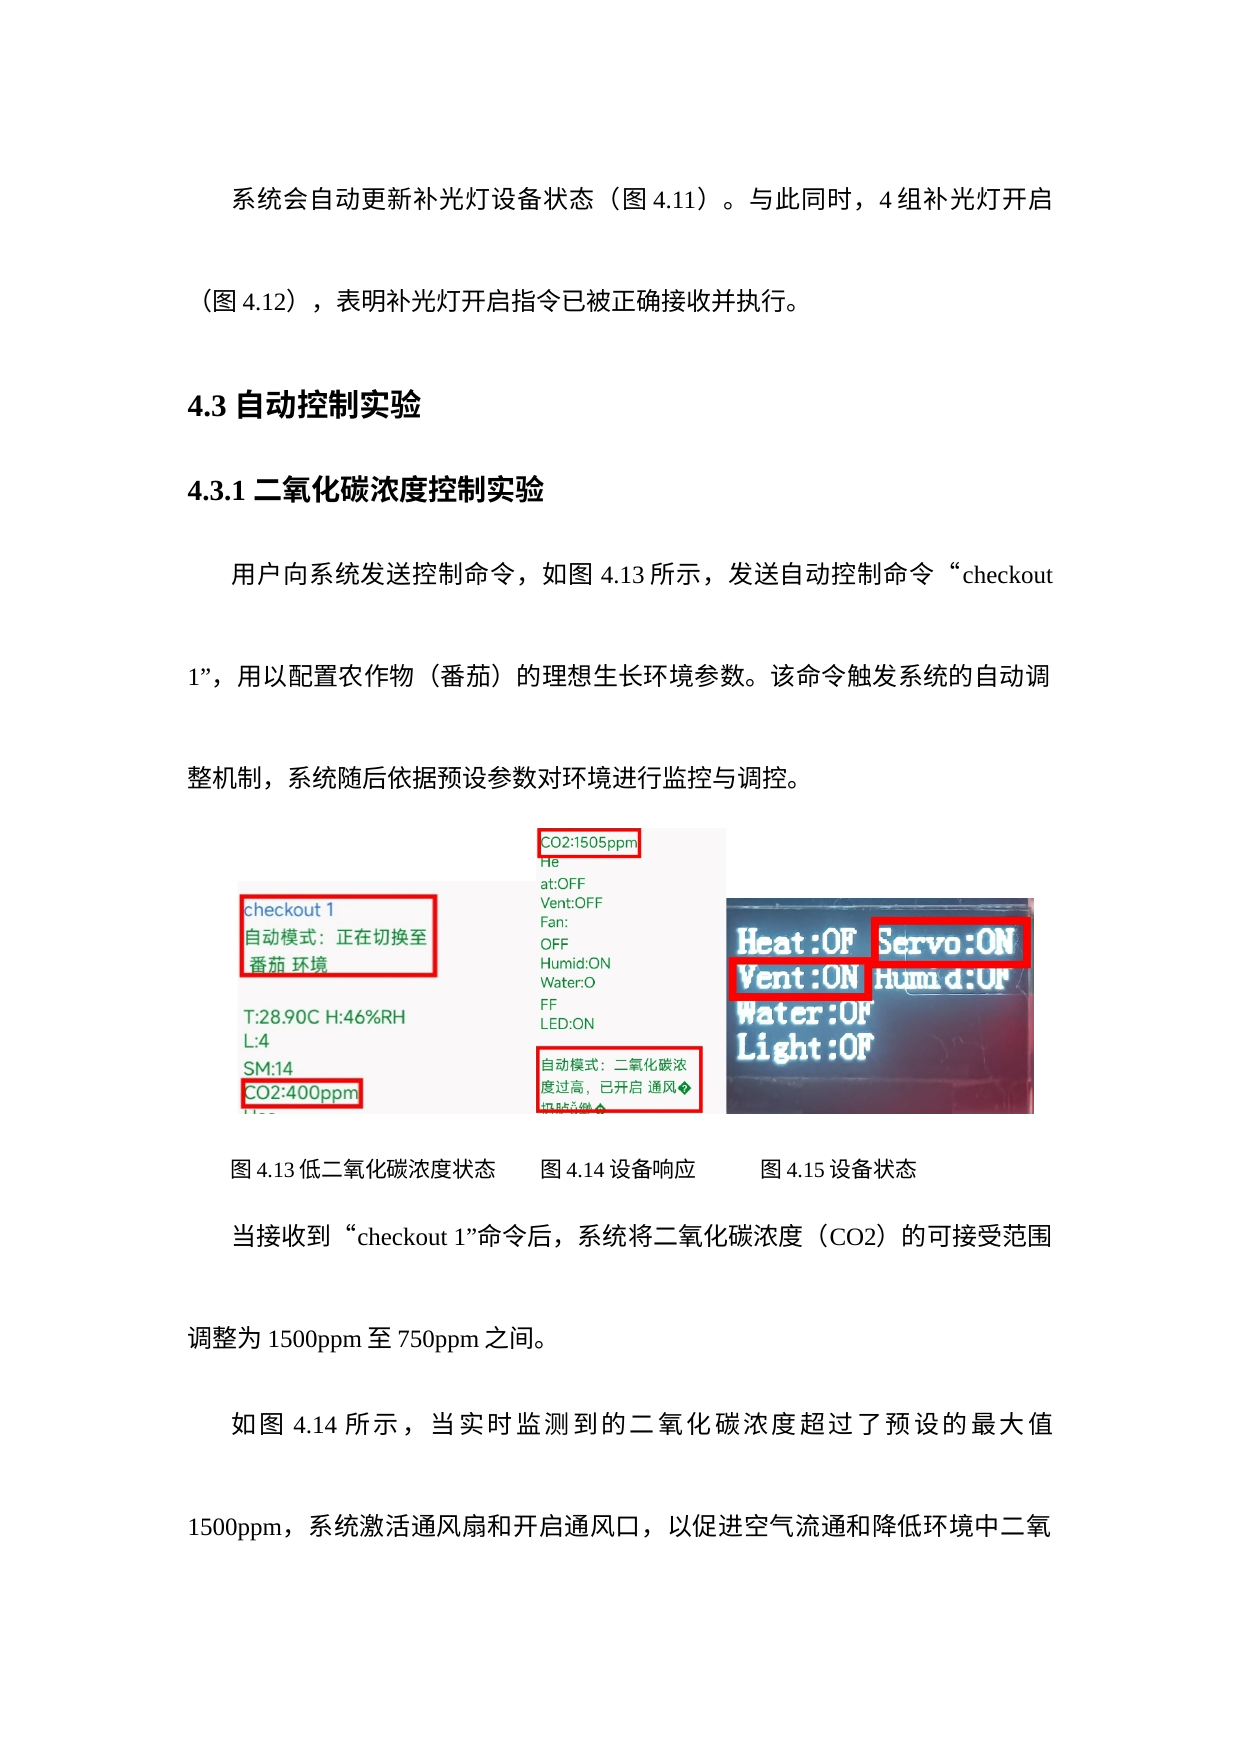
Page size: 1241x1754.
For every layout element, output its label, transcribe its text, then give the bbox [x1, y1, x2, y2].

text 图4.13低二氧化碳浓度状态 图4.14设备响应 图4.15设备状态 [187, 1151, 1053, 1185]
text 用户向系统发送控制命令，如图4.13所示，发送自动控制命令“checkout 1”，用以配置农作物（番茄）的理想生长环境参数。该命令触发系统的自动调整机制，系统随后依据预设参数对环境进行监控与调控。 [187, 538, 1053, 810]
picture [237, 828, 1034, 1114]
text 4.3.1 二氧化碳浓度控制实验 [187, 454, 1053, 522]
text 系统会自动更新补光灯设备状态（图4.11）。与此同时，4组补光灯开启（图4.12），表明补光灯开启指令已被正确接收并执行。 [187, 164, 1053, 334]
text 4.3 自动控制实验 [187, 369, 1053, 437]
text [187, 1389, 1053, 1558]
text 当接收到“checkout 1”命令后，系统将二氧化碳浓度（CO2）的可接受范围调整为1500ppm至750ppm之间。 [187, 1201, 1053, 1371]
